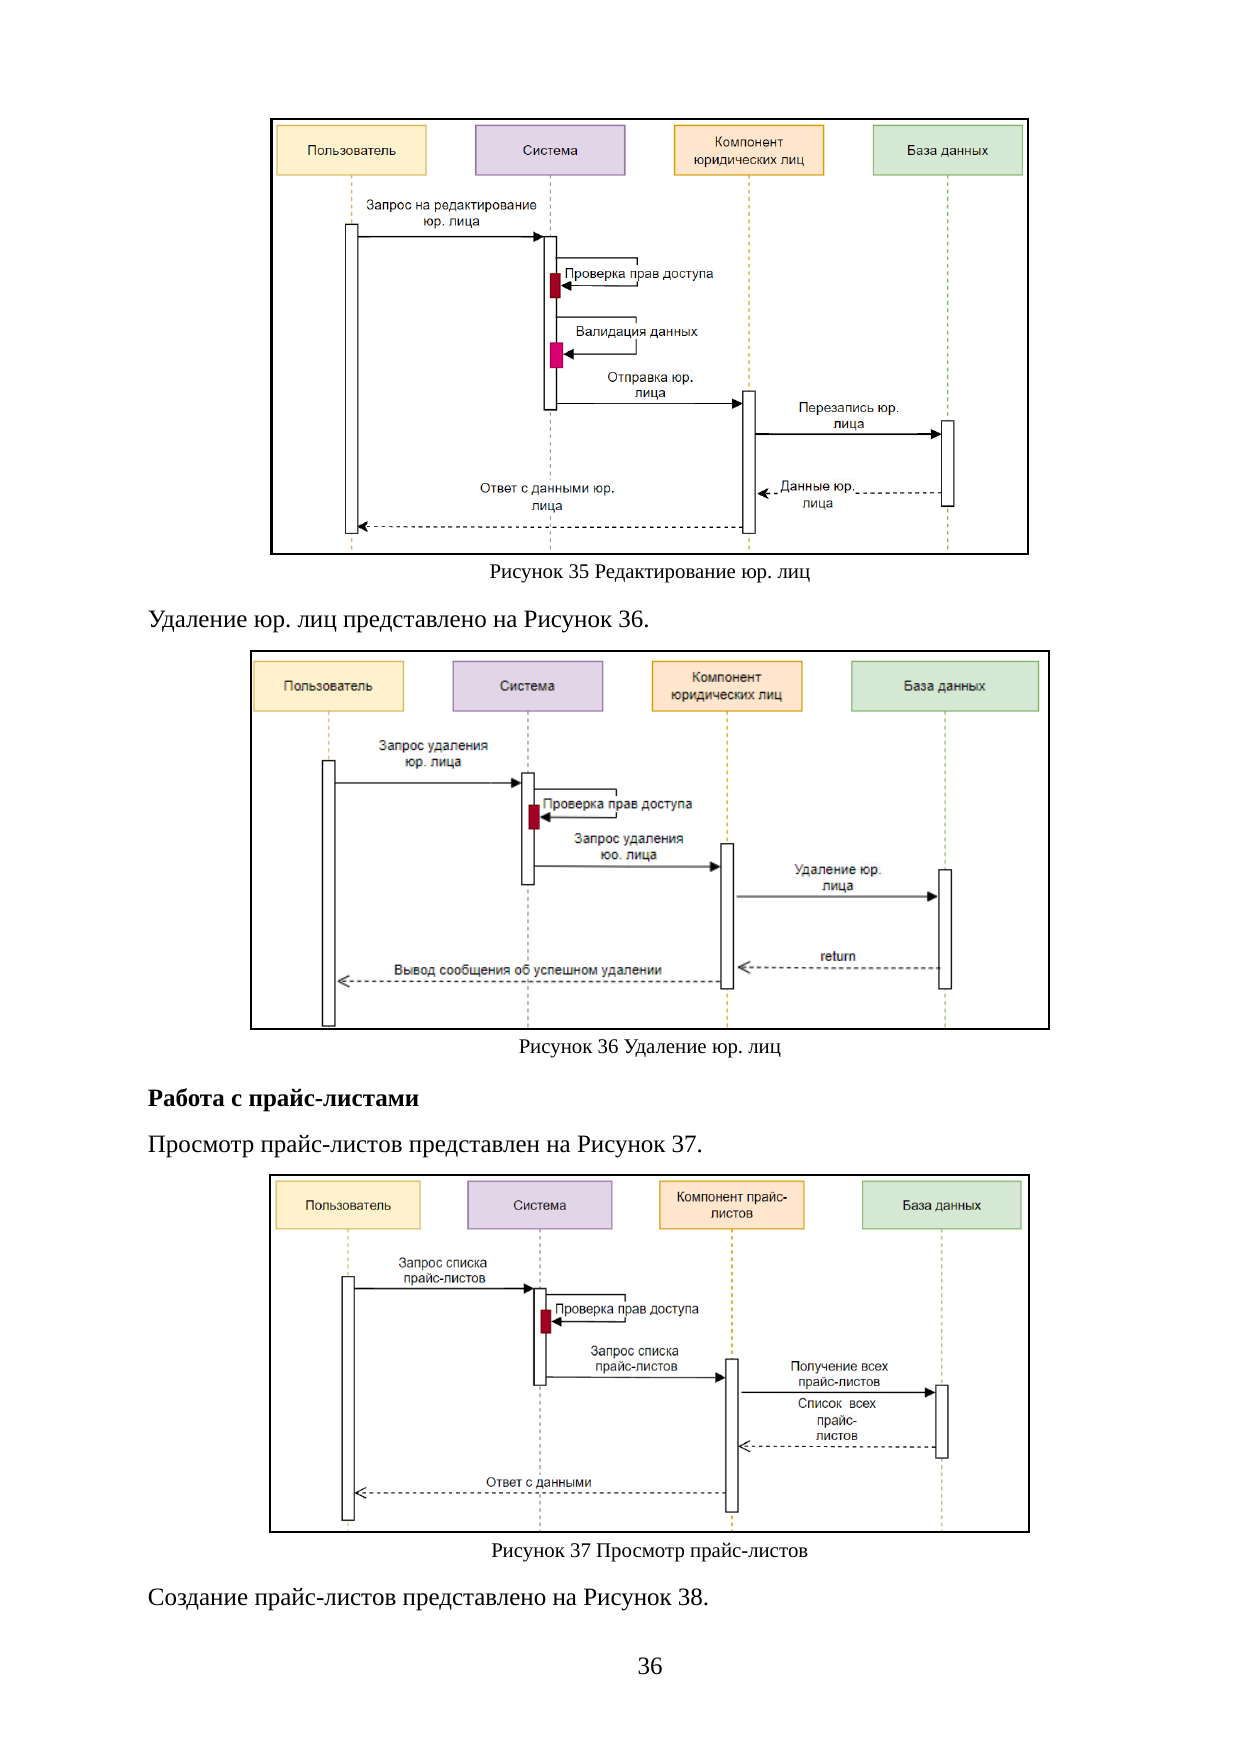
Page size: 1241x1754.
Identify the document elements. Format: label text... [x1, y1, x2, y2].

text Удаление юр. лиц представлено на Рисунок 36. [148, 604, 1152, 633]
text Рисунок 36 Удаление юр. лиц [148, 1034, 1152, 1058]
text Рисунок 35 Редактирование юр. лиц [148, 559, 1152, 583]
text Создание прайс-листов представлено на Рисунок 38. [148, 1582, 1152, 1611]
subtitle Работа с прайс-листами [148, 1083, 1152, 1112]
text Рисунок 37 Просмотр прайс-листов [148, 1538, 1152, 1562]
picture [271, 1176, 1028, 1531]
text Просмотр прайс-листов представлен на Рисунок 37. [148, 1129, 1152, 1157]
picture [273, 120, 1027, 553]
picture [252, 652, 1048, 1028]
